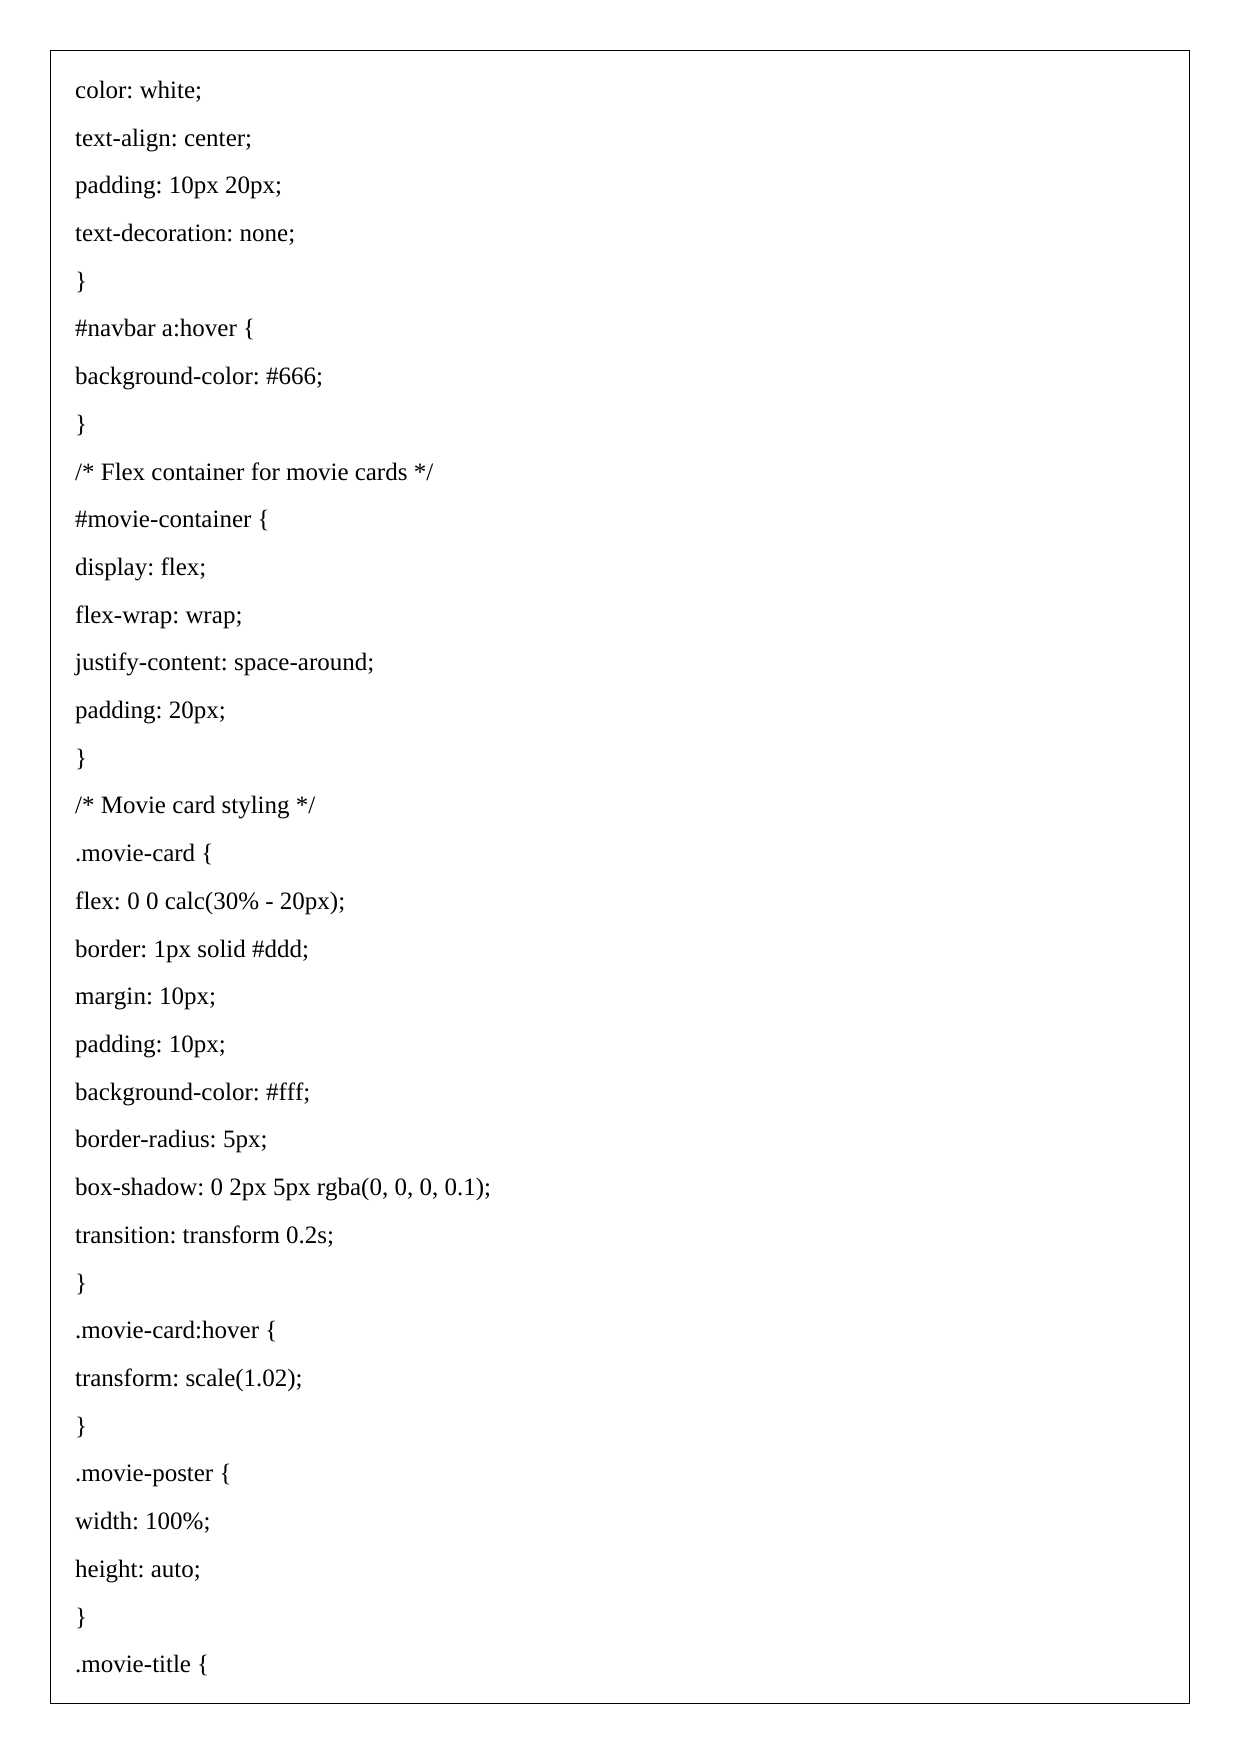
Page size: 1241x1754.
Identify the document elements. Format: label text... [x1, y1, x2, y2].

text background-color: #fff; [75, 1077, 1165, 1106]
text box-shadow: 0 2px 5px rgba(0, 0, 0, 0.1); [75, 1172, 1165, 1201]
text text-align: center; [75, 123, 1165, 151]
text } [75, 1602, 1165, 1630]
text color: white; [75, 75, 1165, 104]
text text-decoration: none; [75, 218, 1165, 247]
text flex-wrap: wrap; [75, 600, 1165, 628]
text transition: transform 0.2s; [75, 1220, 1165, 1249]
text margin: 10px; [75, 981, 1165, 1010]
text .movie-card { [75, 838, 1165, 867]
text transform: scale(1.02); [75, 1363, 1165, 1392]
text #movie-container { [75, 504, 1165, 533]
text border-radius: 5px; [75, 1124, 1165, 1153]
text height: auto; [75, 1554, 1165, 1583]
text .movie-title { [75, 1649, 1165, 1678]
text border: 1px solid #ddd; [75, 934, 1165, 962]
text padding: 10px 20px; [75, 170, 1165, 199]
text } [75, 266, 1165, 294]
text #navbar a:hover { [75, 313, 1165, 342]
text padding: 20px; [75, 695, 1165, 724]
text } [75, 409, 1165, 438]
text padding: 10px; [75, 1029, 1165, 1058]
text justify-content: space-around; [75, 647, 1165, 676]
text background-color: #666; [75, 361, 1165, 390]
text /* Movie card styling */ [75, 791, 1165, 819]
text } [75, 1411, 1165, 1439]
text .movie-card:hover { [75, 1315, 1165, 1344]
text flex: 0 0 calc(30% - 20px); [75, 886, 1165, 915]
text .movie-poster { [75, 1458, 1165, 1487]
text } [75, 1268, 1165, 1296]
text } [75, 743, 1165, 772]
text /* Flex container for movie cards */ [75, 457, 1165, 485]
text display: flex; [75, 552, 1165, 581]
text width: 100%; [75, 1506, 1165, 1535]
